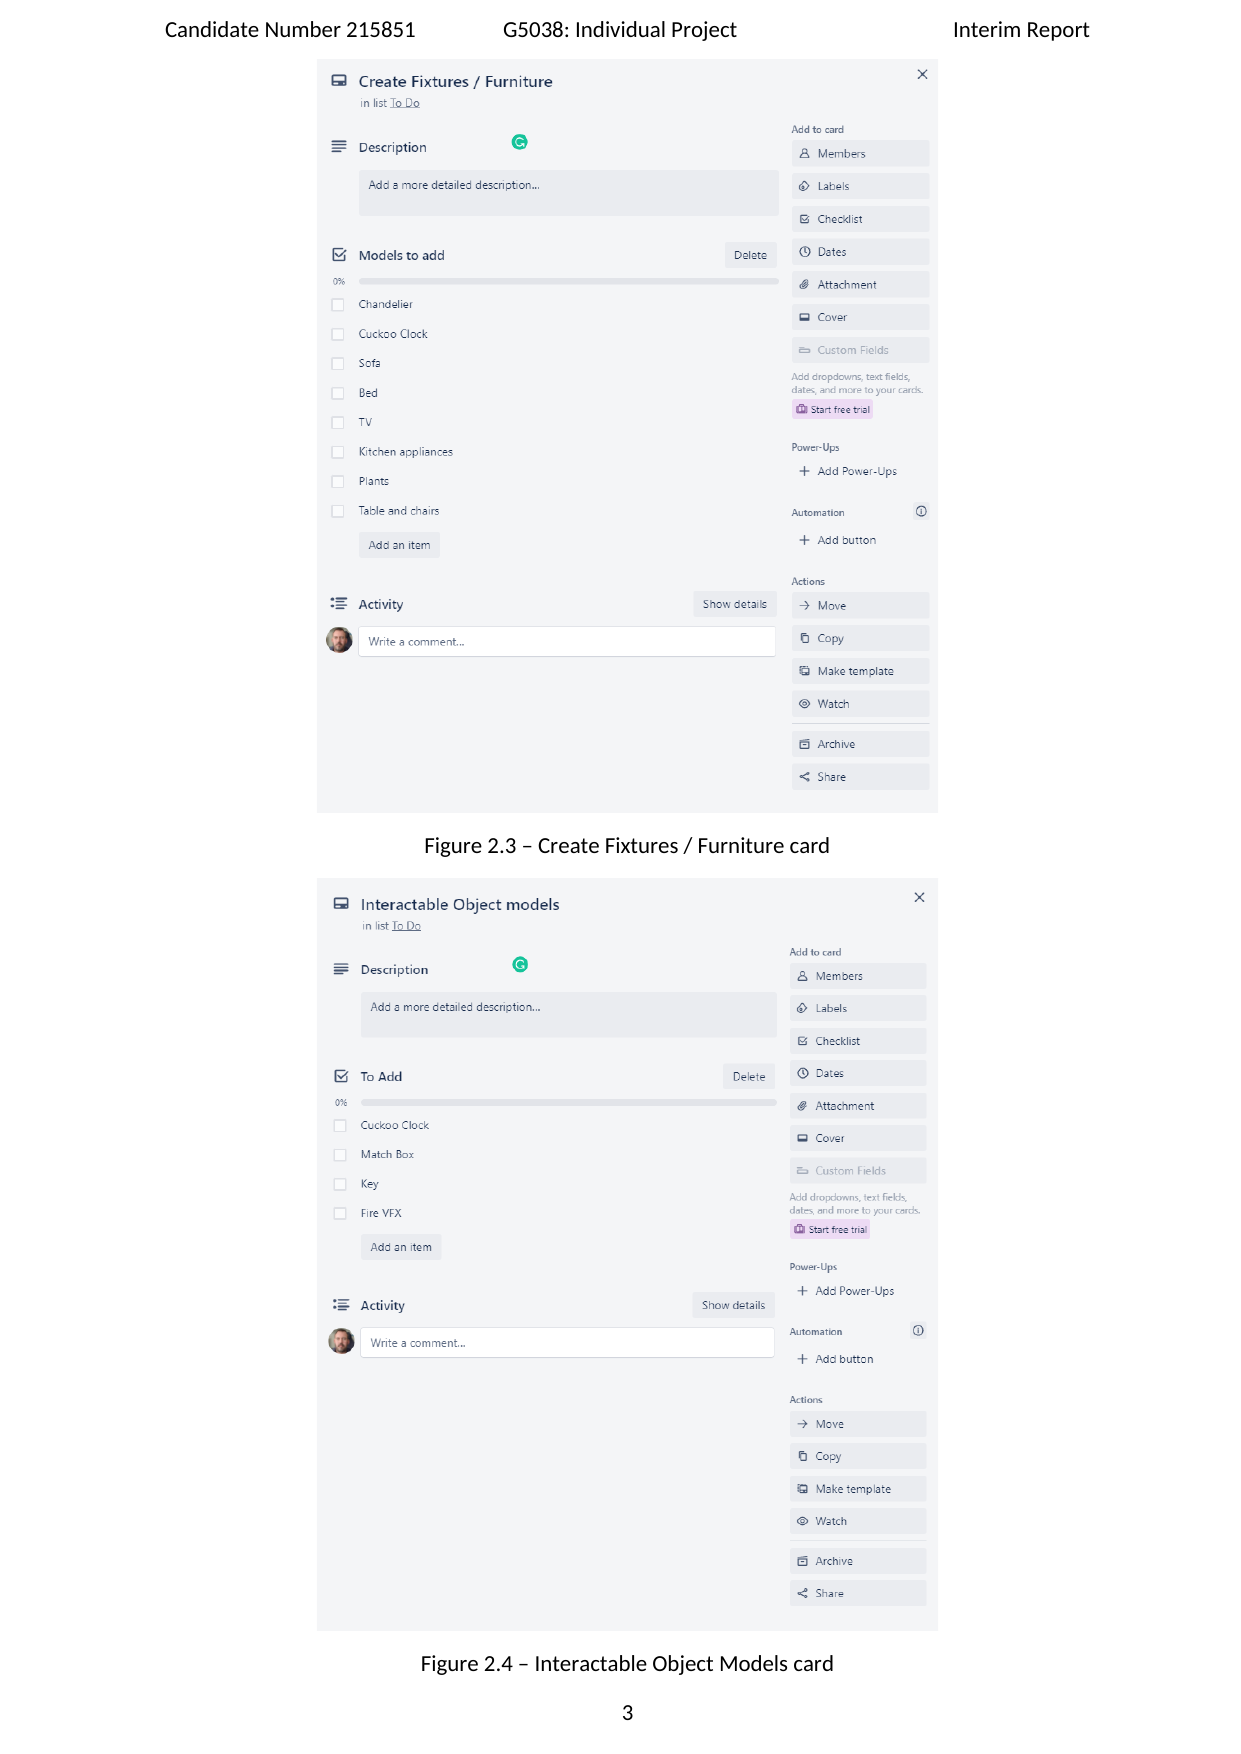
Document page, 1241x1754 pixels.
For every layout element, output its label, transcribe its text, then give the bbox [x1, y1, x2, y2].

picture [316, 59, 939, 813]
text Figure 2.4 – Interactable Object Models card [165, 1649, 1090, 1677]
picture [316, 878, 939, 1631]
text Figure 2.3 – Create Fixtures / Furniture card [165, 832, 1090, 859]
